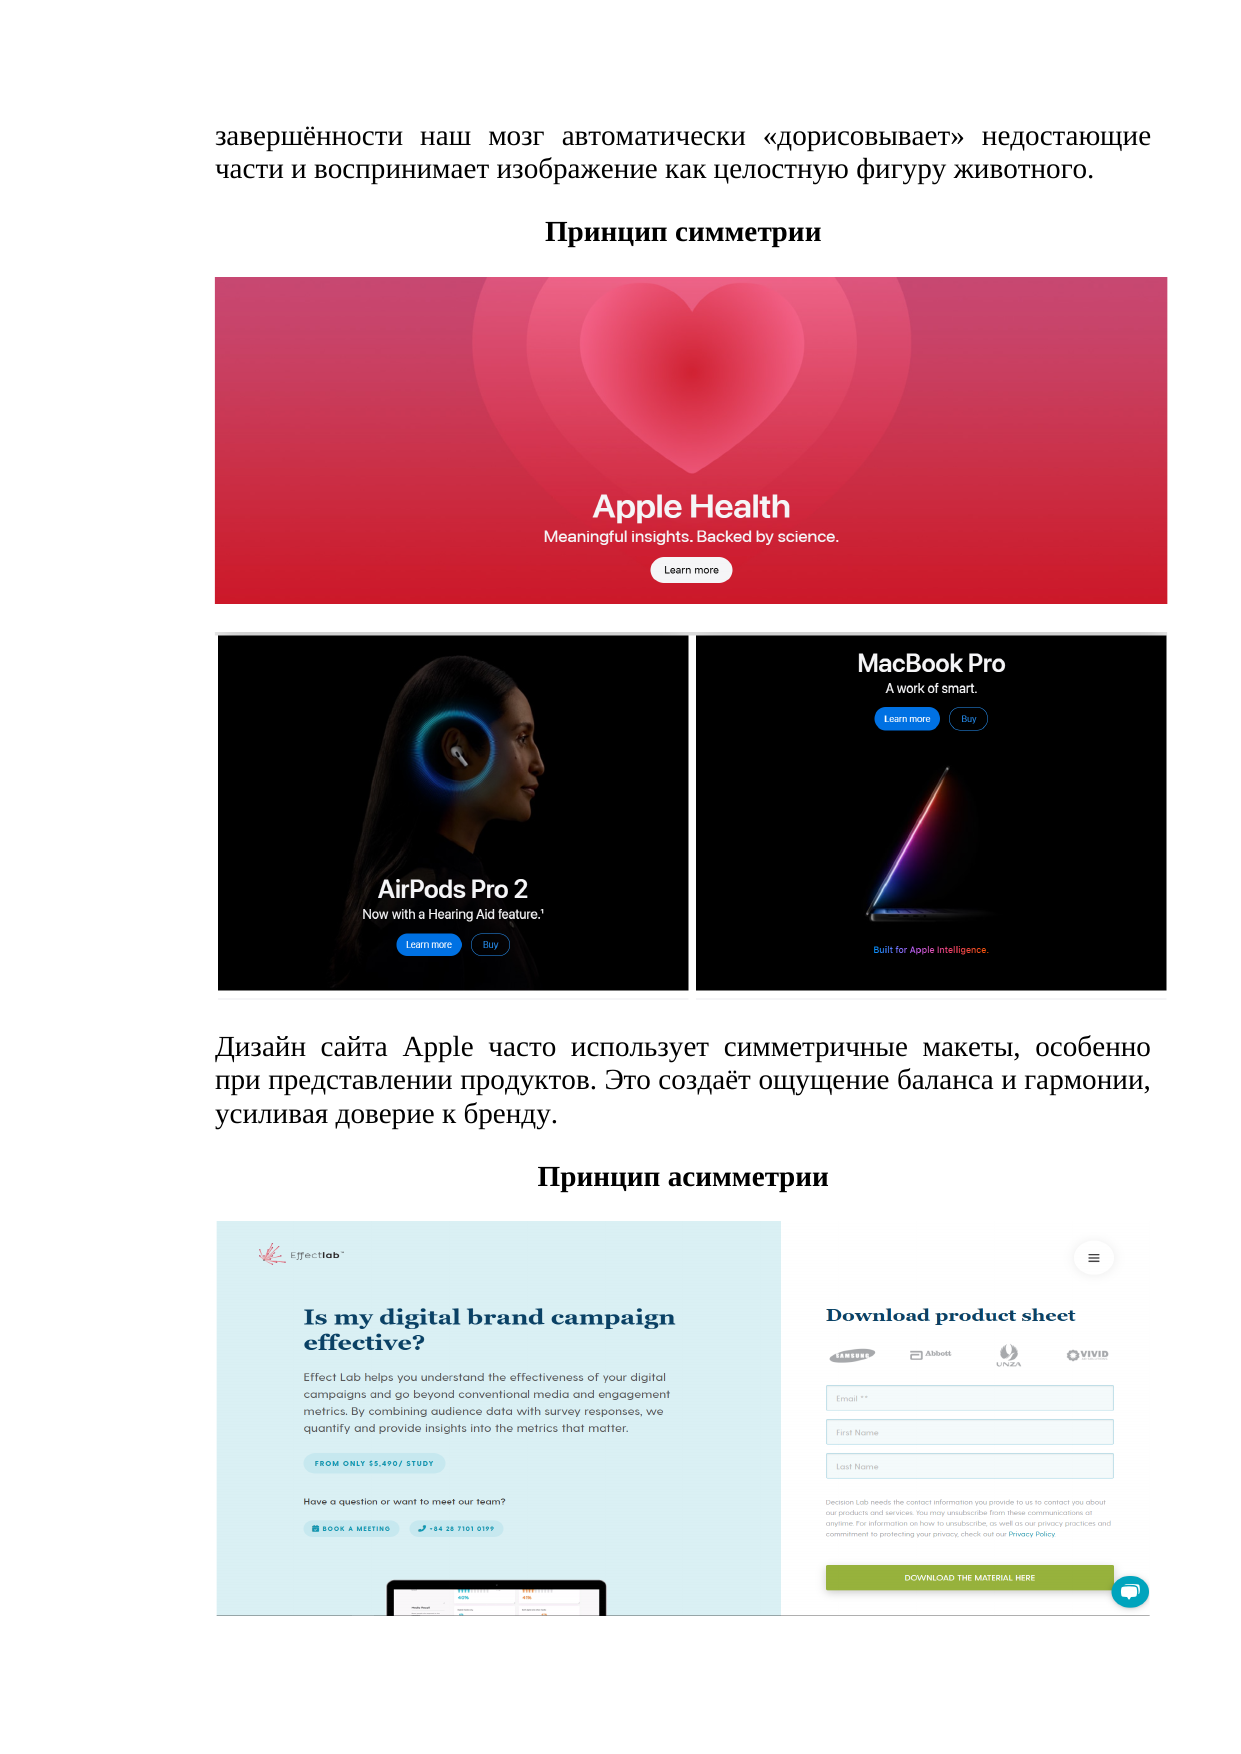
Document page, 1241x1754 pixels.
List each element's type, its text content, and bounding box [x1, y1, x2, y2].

text Дизайн сайта Apple часто использует симметричные макеты, особенно при представлении продуктов. Это создаёт ощущение баланса и гармонии, усиливая доверие к бренду. [215, 1029, 1152, 1129]
picture [214, 277, 1168, 604]
text Принцип асимметрии [215, 1159, 1152, 1192]
text Принцип симметрии [215, 214, 1152, 248]
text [215, 118, 1152, 185]
picture [214, 632, 1168, 1000]
picture [216, 1221, 1150, 1616]
